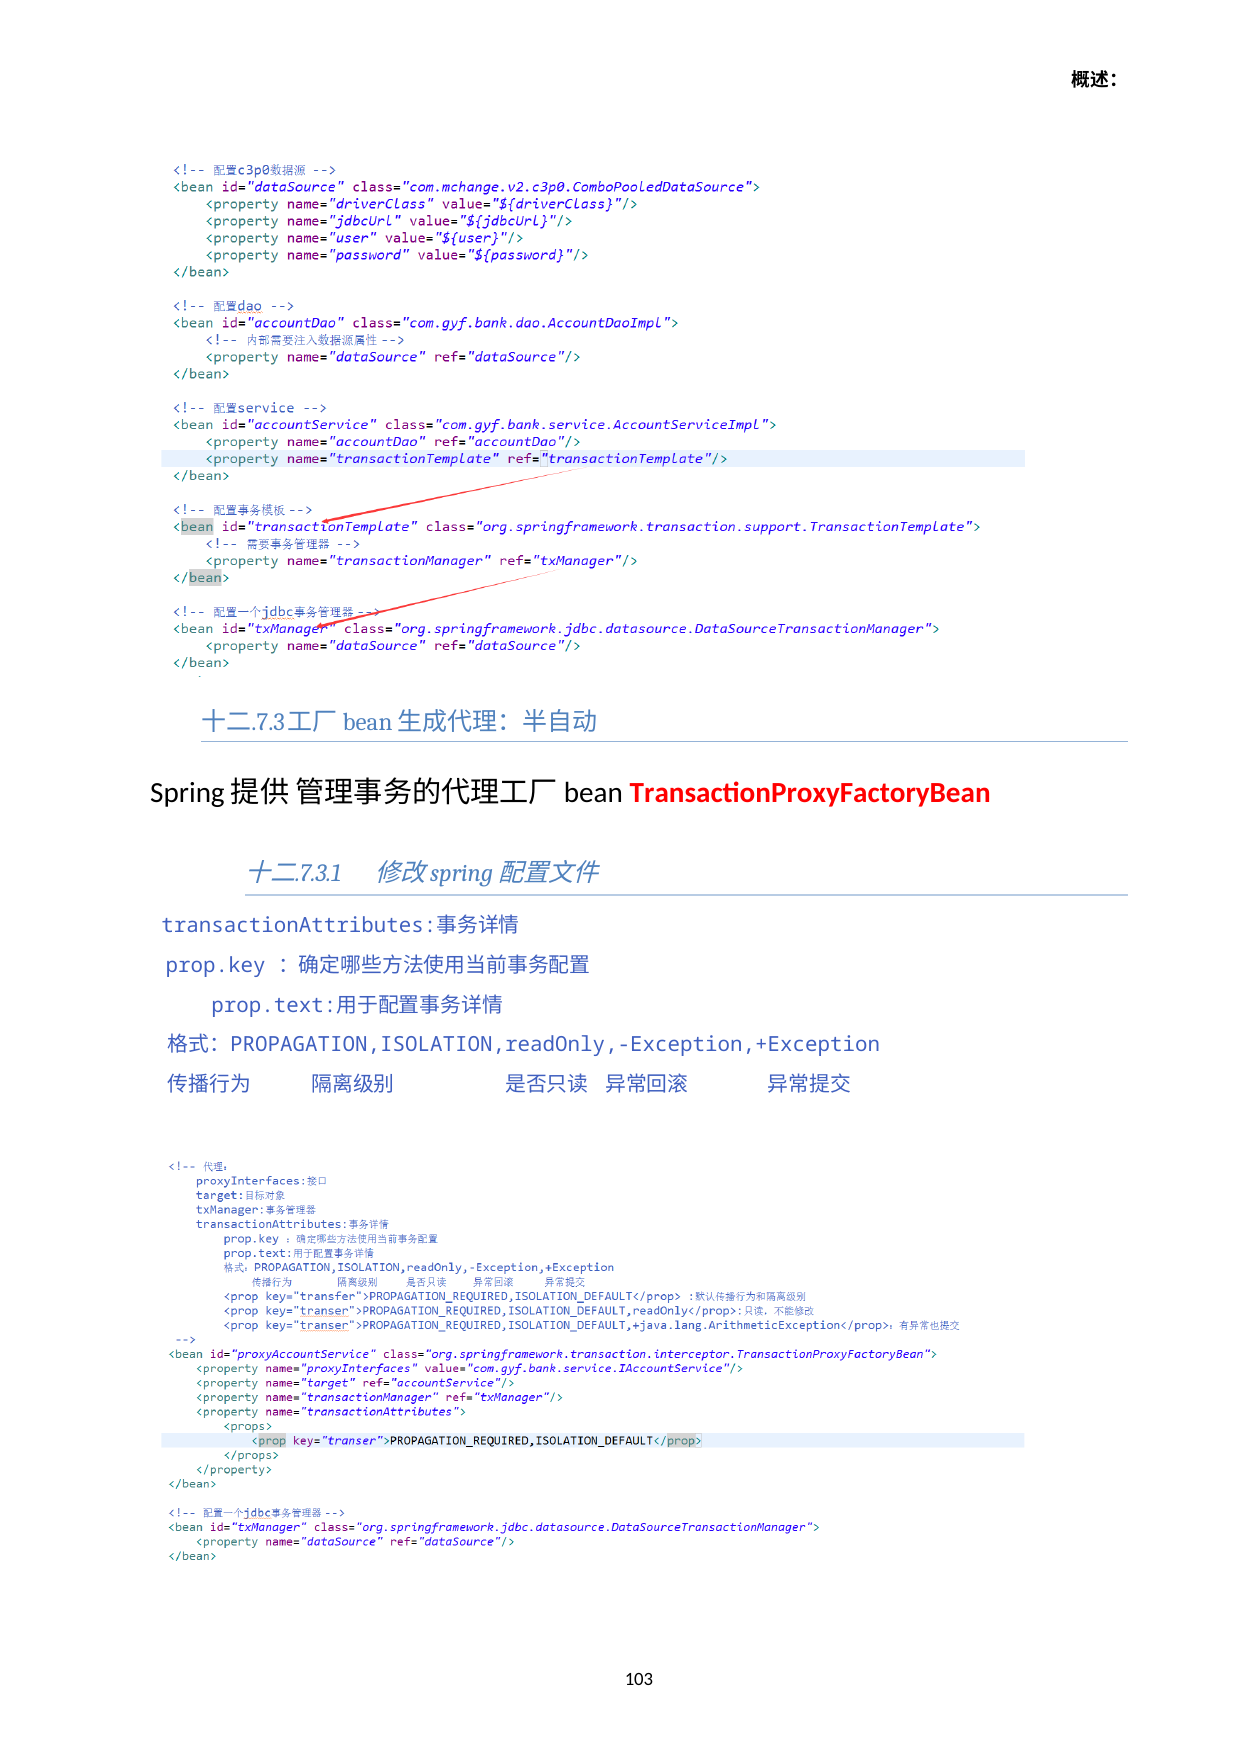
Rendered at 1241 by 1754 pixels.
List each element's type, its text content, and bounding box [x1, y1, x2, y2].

subtitle 修改spring配置文件 [245, 851, 1128, 894]
table_header transactionAttributes:事务详情 prop.key ：确定哪些方法使用当前事务配置 prop.text:用于配置事务详情 格式：PROPAGATION,ISOLATION,readOnly,-Exception,+Exception 传播行为 隔离级别 是否只读 异常回滚 异常提交 [113, 904, 1000, 1102]
table_header [113, 1142, 1000, 1579]
subtitle 工厂bean生成代理：半自动 [201, 699, 1128, 741]
text Spring提供 管理事务的代理工厂bean TransactionProxyFactoryBean [112, 751, 1128, 830]
table_header [113, 163, 1000, 678]
picture [161, 1155, 1025, 1566]
picture [161, 164, 1025, 677]
